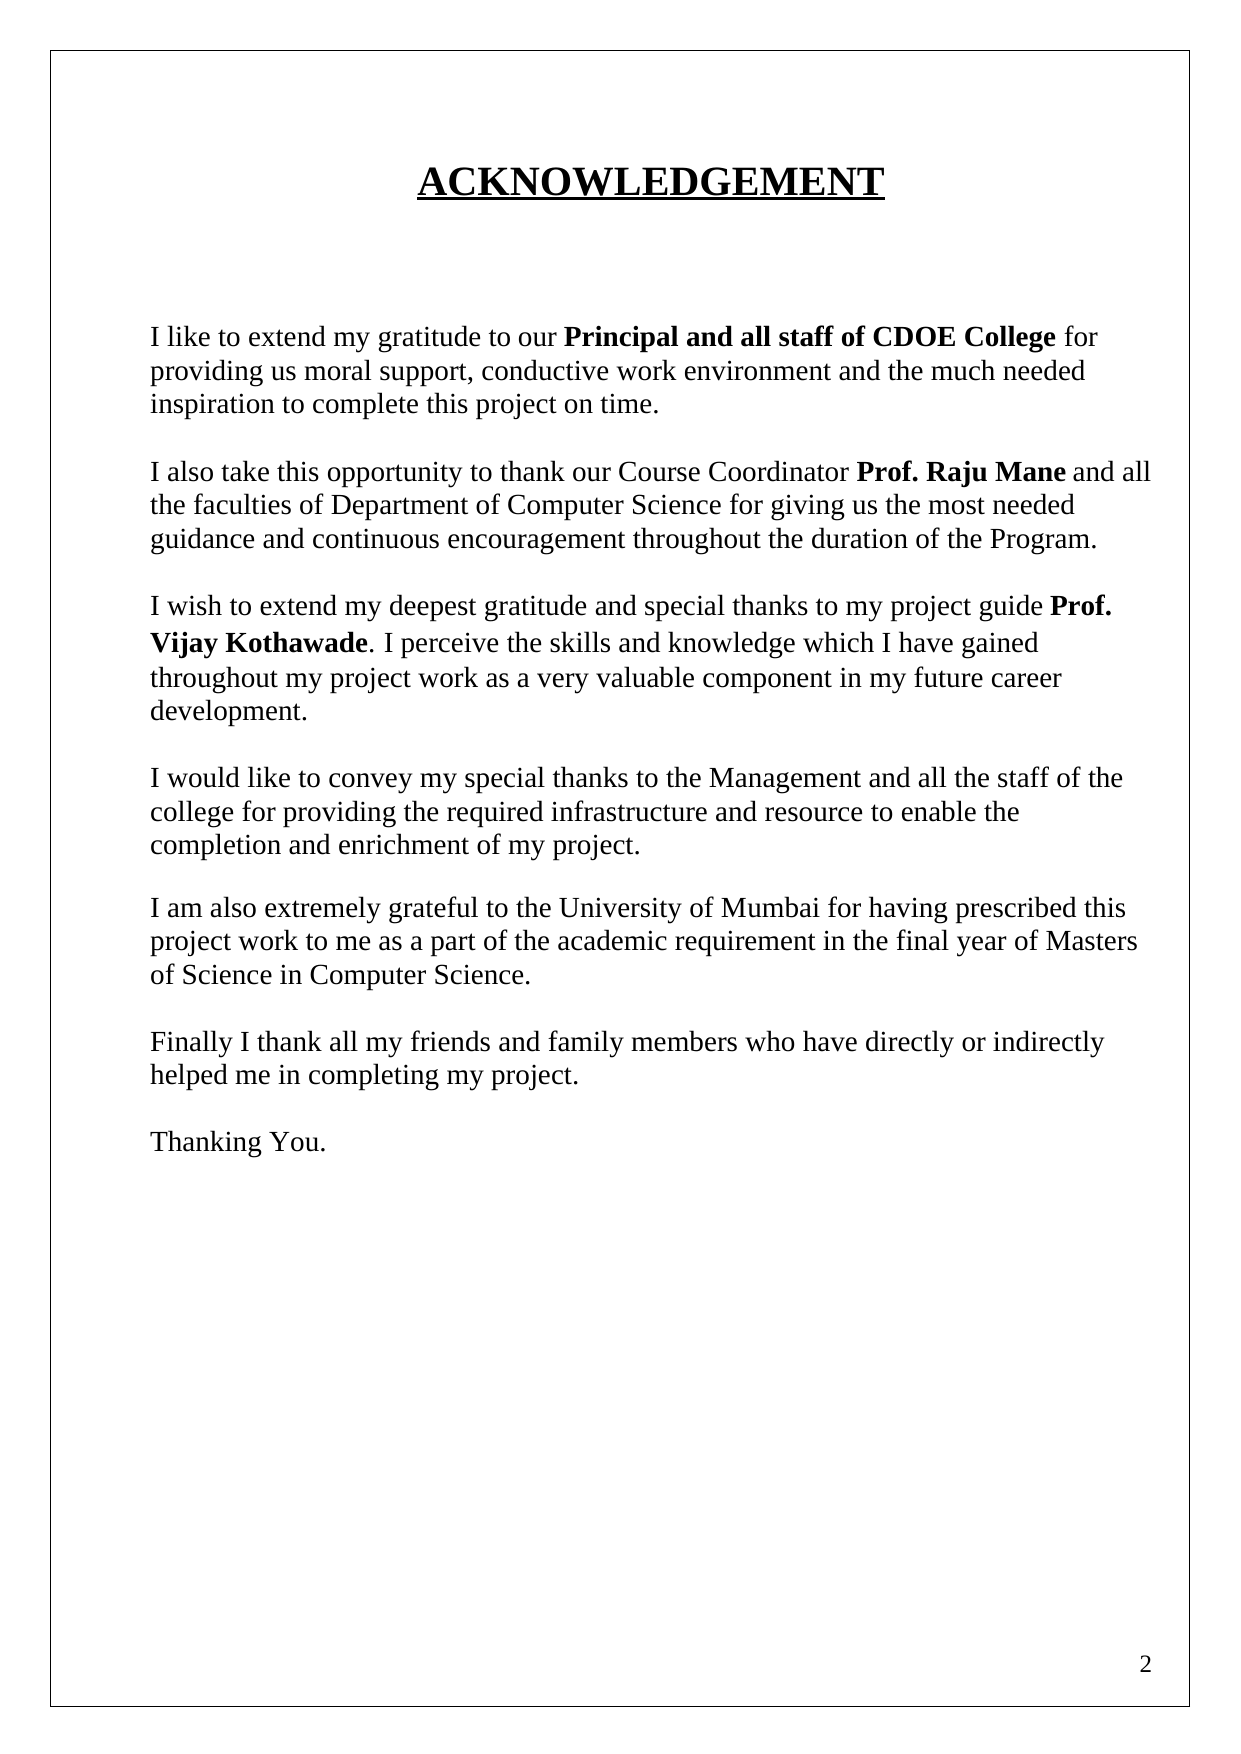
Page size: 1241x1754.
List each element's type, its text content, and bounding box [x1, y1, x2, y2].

text Thanking You. [150, 1124, 1152, 1158]
text Finally I thank all my friends and family members who have directly or indirectly helped me in completing my project. [150, 1024, 1152, 1091]
text I also take this opportunity to thank our Course Coordinator Prof. Raju Mane and all the faculties of Department of Computer Science for giving us the most needed guidance and continuous encouragement throughout the duration of the Program. [150, 454, 1152, 554]
text I would like to convey my special thanks to the Management and all the staff of the college for providing the required infrastructure and resource to enable the completion and enrichment of my project. [150, 760, 1152, 861]
text ACKNOWLEDGEMENT [150, 156, 1152, 204]
text I like to extend my gratitude to our Principal and all staff of CDOE College for providing us moral support, conductive work environment and the much needed inspiration to complete this project on time. [150, 319, 1152, 420]
text I am also extremely grateful to the University of Mumbai for having prescribed this project work to me as a part of the academic requirement in the final year of Masters of Science in Computer Science. [150, 890, 1152, 990]
text I wish to extend my deepest gratitude and special thanks to my project guide Prof. Vijay Kothawade. I perceive the skills and knowledge which I have gained throughout my project work as a very valuable component in my future career development. [150, 588, 1152, 727]
